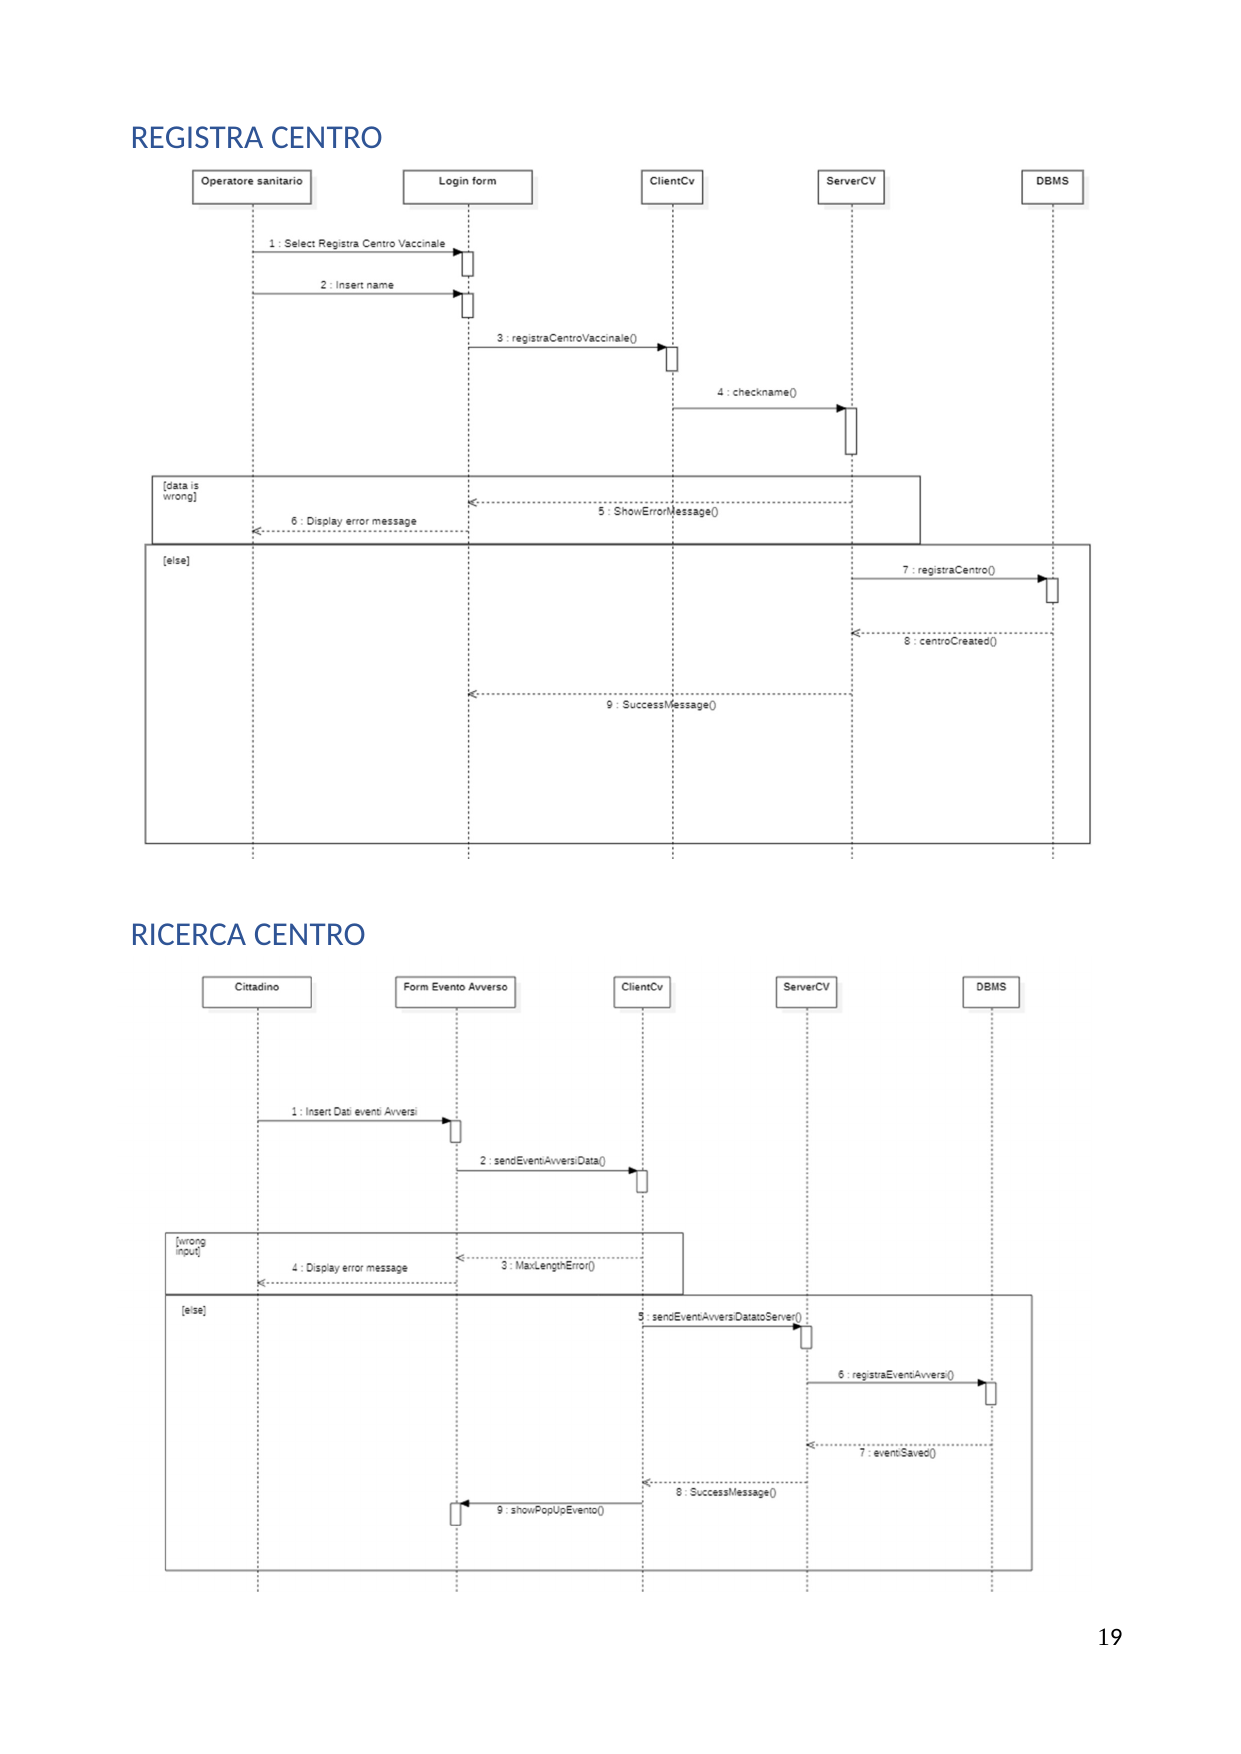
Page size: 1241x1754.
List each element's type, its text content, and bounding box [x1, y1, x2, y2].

picture [117, 956, 1092, 1592]
subtitle RICERCA CENTRO [130, 913, 1146, 954]
picture [117, 159, 1123, 859]
subtitle REGISTRA CENTRO [130, 116, 1146, 157]
